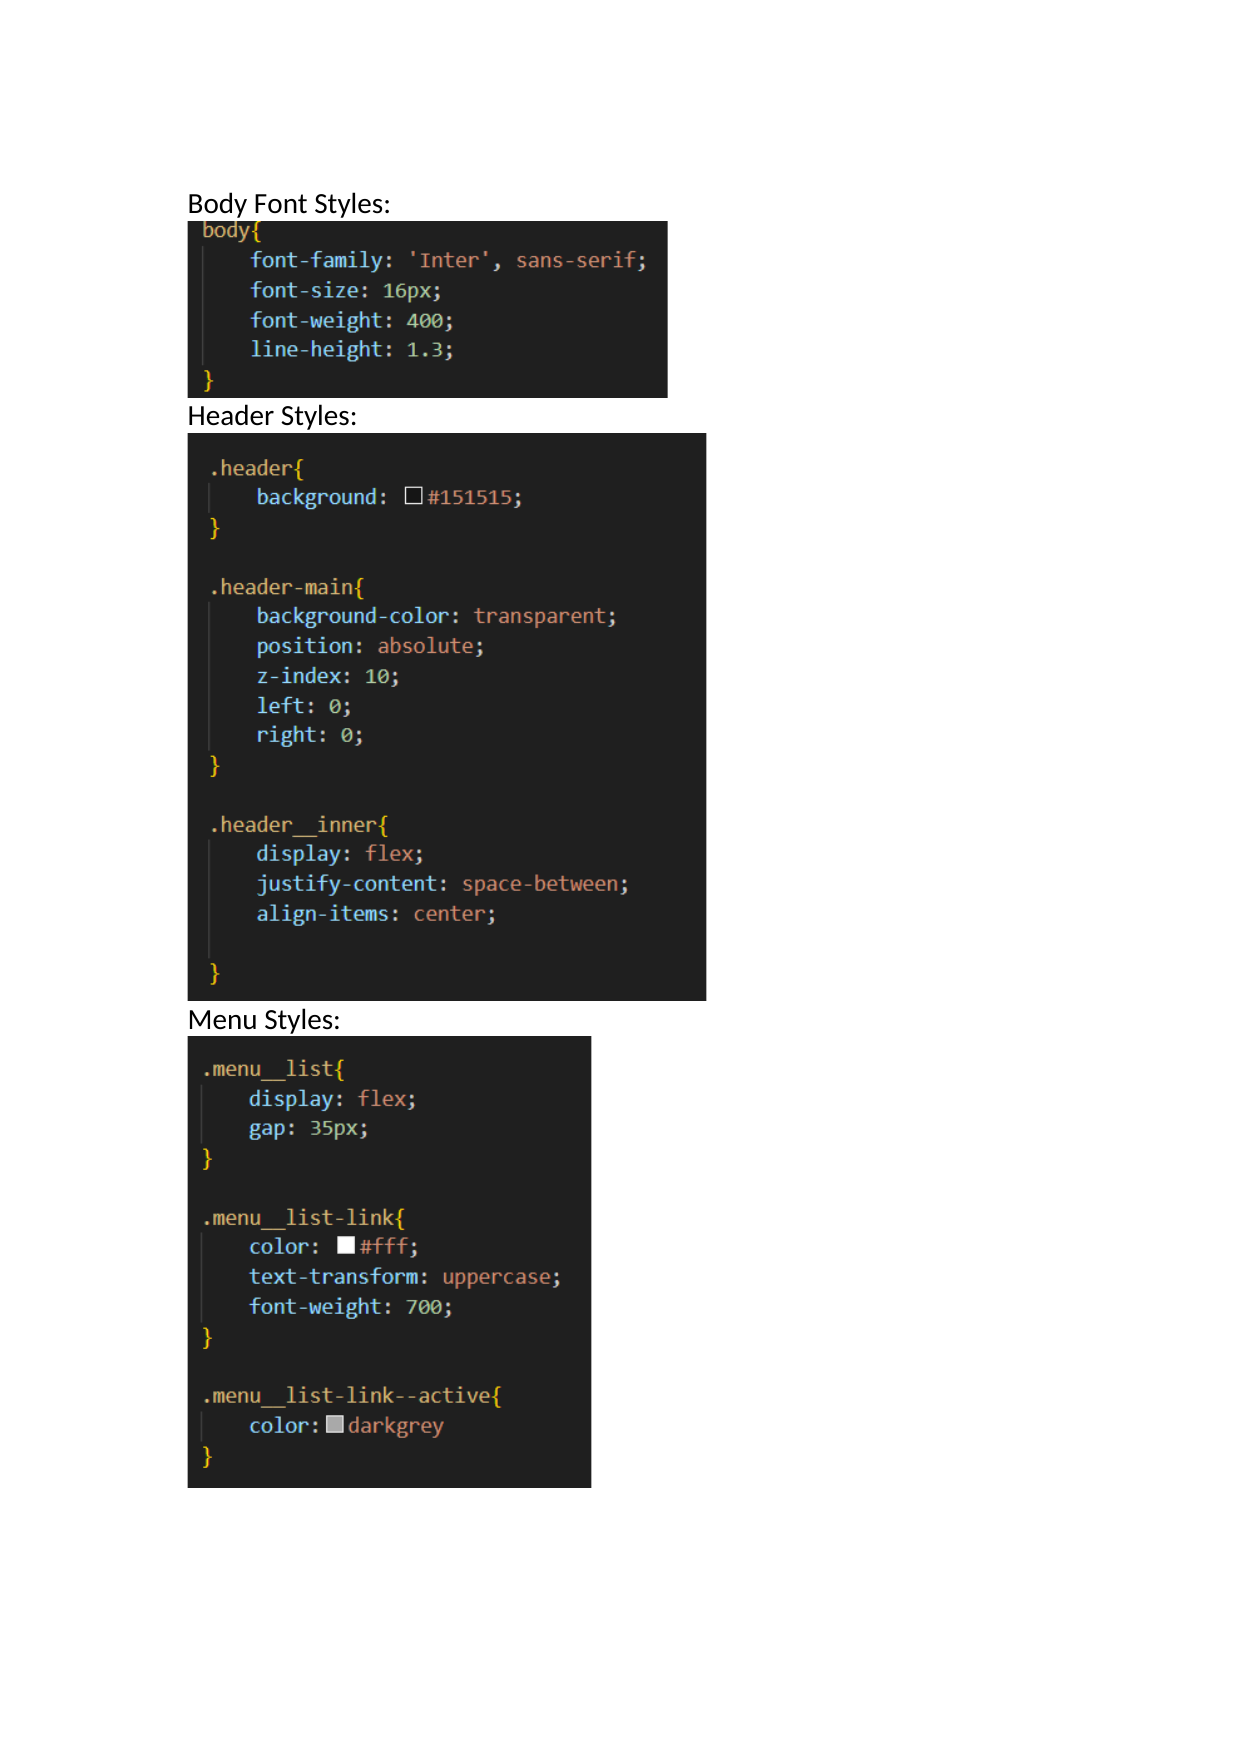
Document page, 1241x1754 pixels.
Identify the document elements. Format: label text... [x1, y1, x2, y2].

text Menu Styles: [187, 1001, 1053, 1036]
picture [187, 1036, 592, 1488]
text Body Font Styles: [187, 186, 1053, 221]
picture [187, 221, 668, 398]
text Header Styles: [187, 397, 1053, 433]
picture [187, 433, 707, 1001]
